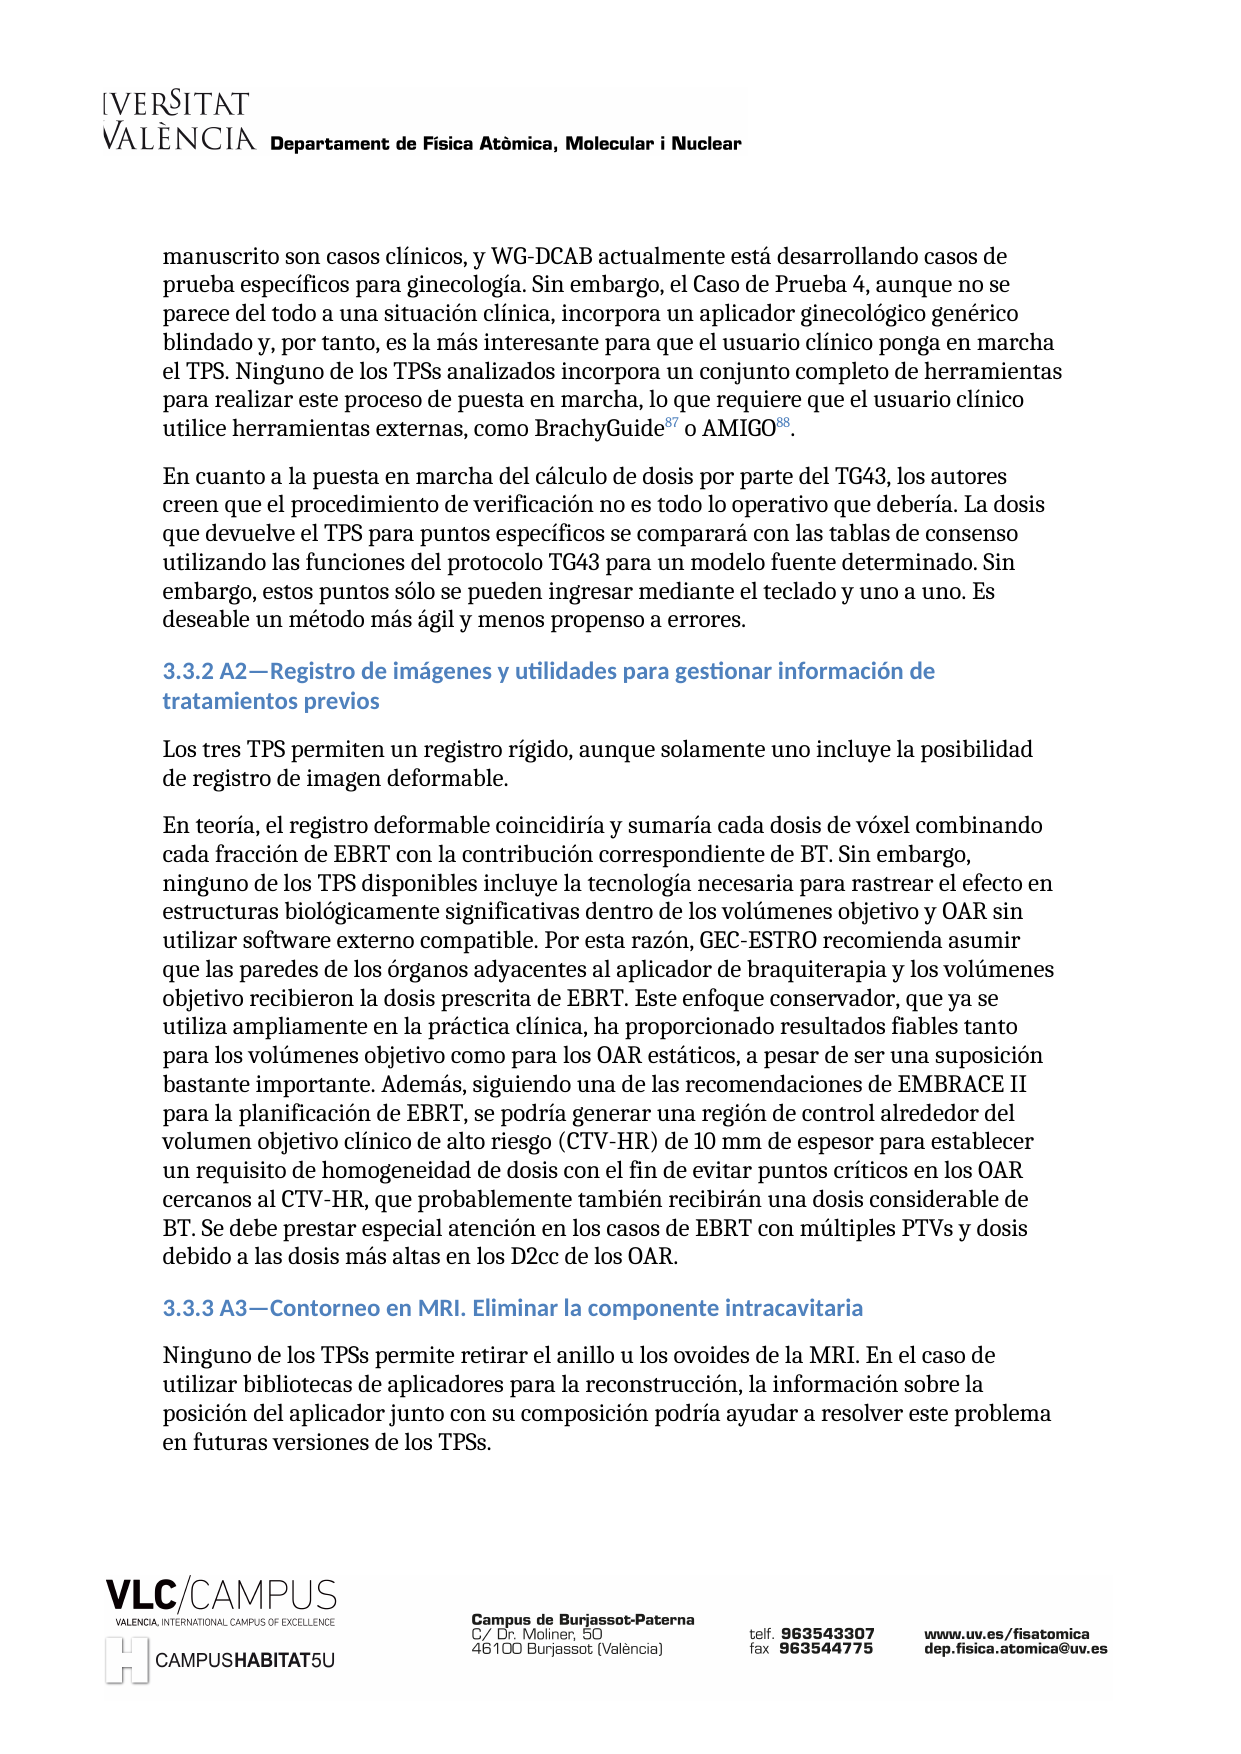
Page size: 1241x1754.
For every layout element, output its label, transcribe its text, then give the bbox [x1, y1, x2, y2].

text En cuanto a la puesta en marcha del cálculo de dosis por parte del TG43, los autores creen que el procedimiento de verificación no es todo lo operativo que debería. La dosis que devuelve el TPS para puntos específicos se comparará con las tablas de consenso utilizando las funciones del protocolo TG43 para un modelo fuente determinado. Sin embargo, estos puntos sólo se pueden ingresar mediante el teclado y uno a uno. Es deseable un método más ágil y menos propenso a errores. [162, 462, 1063, 634]
text Ninguno de los TPSs permite retirar el anillo u los ovoides de la MRI. En el caso de utilizar bibliotecas de aplicadores para la reconstrucción, la información sobre la posición del aplicador junto con su composición podría ayudar a resolver este problema en futuras versiones de los TPSs. [162, 1341, 1063, 1456]
subtitle 3.3.2 A2—Registro de imágenes y utilidades para gestionar información de tratamientos previos [162, 655, 1063, 716]
picture [103, 87, 748, 156]
text En teoría, el registro deformable coincidiría y sumaría cada dosis de vóxel combinando cada fracción de EBRT con la contribución correspondiente de BT. Sin embargo, ninguno de los TPS disponibles incluye la tecnología necesaria para rastrear el efecto en estructuras biológicamente significativas dentro de los volúmenes objetivo y OAR sin utilizar software externo compatible. Por esta razón, GEC-ESTRO recomienda asumir que las paredes de los órganos adyacentes al aplicador de braquiterapia y los volúmenes objetivo recibieron la dosis prescrita de EBRT. Este enfoque conservador, que ya se utiliza ampliamente en la práctica clínica, ha proporcionado resultados fiables tanto para los volúmenes objetivo como para los OAR estáticos, a pesar de ser una suposición bastante importante. Además, siguiendo una de las recomendaciones de EMBRACE II para la planificación de EBRT, se podría generar una región de control alrededor del volumen objetivo clínico de alto riesgo (CTV-HR) de 10 mm de espesor para establecer un requisito de homogeneidad de dosis con el fin de evitar puntos críticos en los OAR cercanos al CTV-HR, que probablemente también recibirán una dosis considerable de BT. Se debe prestar especial atención en los casos de EBRT con múltiples PTVs y dosis debido a las dosis más altas en los D2cc de los OAR. [162, 811, 1063, 1271]
picture [103, 1575, 1113, 1701]
text Los tres TPS permiten un registro rígido, aunque solamente uno incluye la posibilidad de registro de imagen deformable. [162, 735, 1063, 792]
subtitle 3.3.3 A3—Contorneo en MRI. Eliminar la componente intracavitaria [162, 1292, 1063, 1322]
